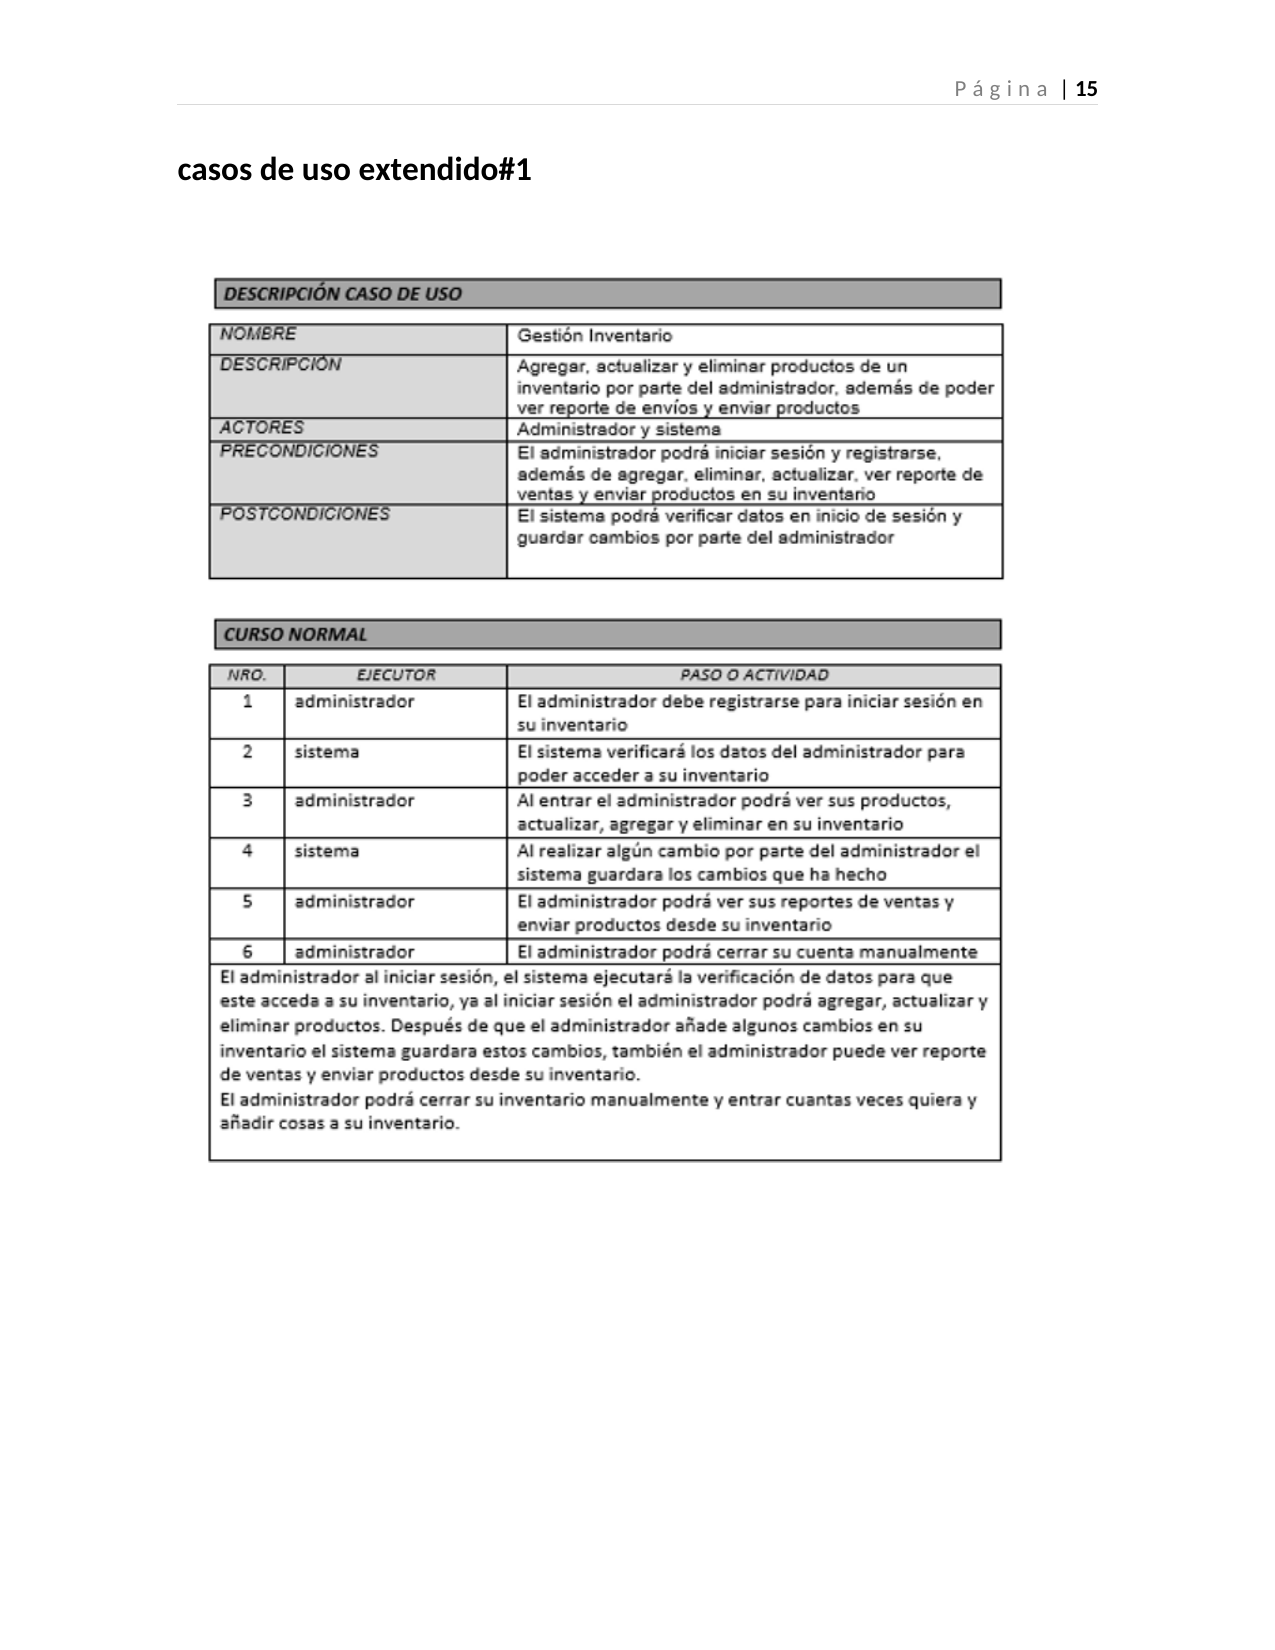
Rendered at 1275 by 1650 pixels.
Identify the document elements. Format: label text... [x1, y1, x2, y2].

text casos de uso extendido#1 [177, 148, 1098, 188]
picture [177, 262, 1010, 1163]
